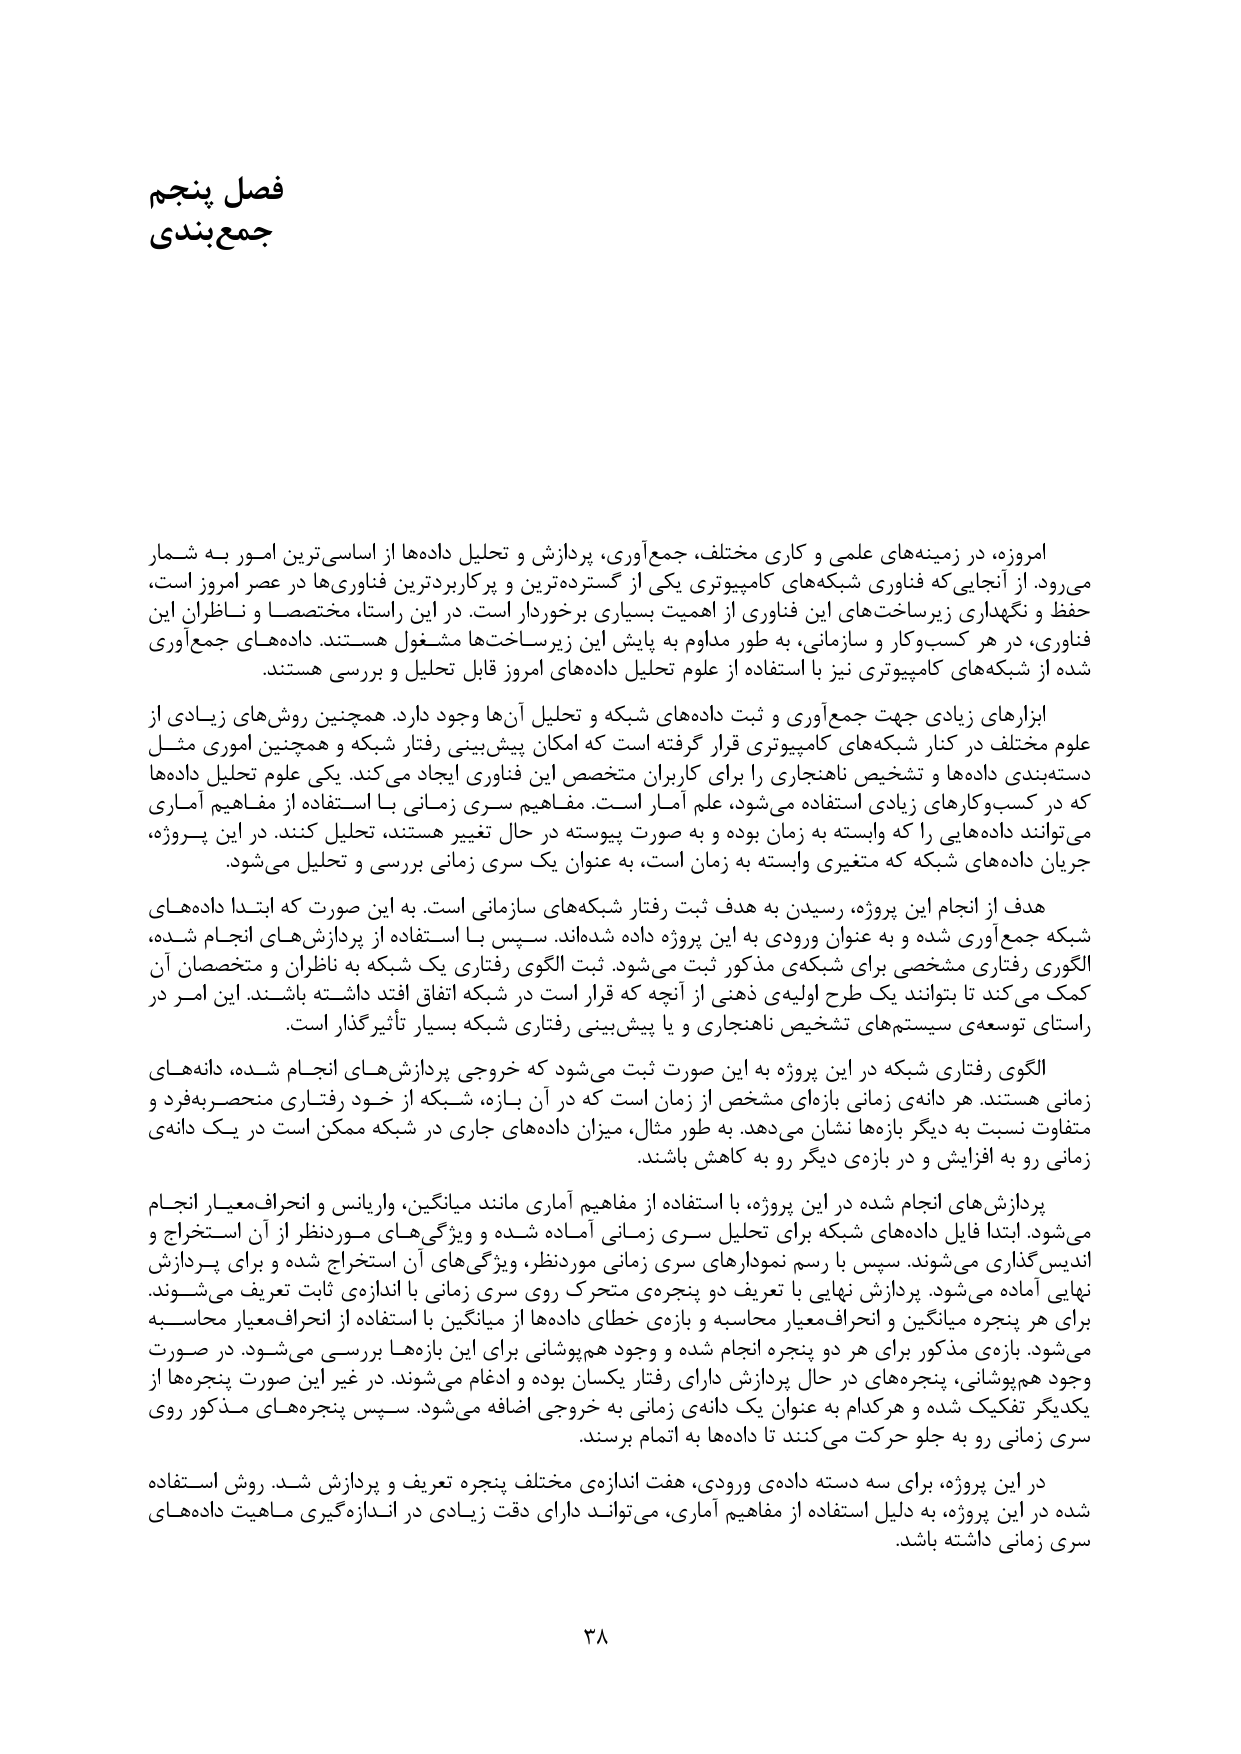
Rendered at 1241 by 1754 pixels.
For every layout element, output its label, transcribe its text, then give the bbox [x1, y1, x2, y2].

subtitle فصل پنجم جمع‌بندی [147, 175, 1090, 253]
text امروزه، در زمینه‌های علمی و کاری مختلف، جمع‌آوری، پردازش و تحلیل داده‌ها از اساسی‌ترین امور به شمار می‌رود. از آنجایی‌‌که فناوری شبکه‌های کامپیوتری یکی از گسترده‌ترین و پرکاربردترین فناوری‌ها در عصر امروز است، حفظ و نگهداری زیرساخت‌های این فناوری از اهمیت بسیاری برخوردار است. در این راستا، مختصصا و ناظران این فناوری، در هر کسب‌وکار و سازمانی، به طور مداوم به پایش این زیرساخت‌ها مشغول هستند. داده‌های جمع‌آوری شده از شبکه‌های کامپیوتری نیز با استفاده از علوم تحلیل داده‌های امروز قابل تحلیل و بررسی هستند. [147, 541, 1090, 685]
text پردازش‌های انجام شده در این پروژه، با استفاده از مفاهیم آماری مانند میانگین، واریانس و انحراف‌معیار انجام می‌شود. ابتدا فایل داده‌های شبکه برای تحلیل سری زمانی آماده شده و ویژگی‌های موردنظر از آن استخراج و اندیس‌گذاری می‌شوند. سپس با رسم نمودارهای سری زمانی موردنظر، ویژگی‌های آن استخراج شده و برای پردازش نهایی آماده می‌شود. پردازش نهایی با تعریف دو پنجره‌ی متحرک روی سری زمانی با اندازه‌ی ثابت تعریف می‌شوند. برای هر پنجره میانگین و انحراف‌معیار محاسبه و بازه‌ی خطای داده‌ها از میانگین با استفاده از انحراف‌معیار محاسبه می‌شود. بازه‌ی مذکور برای هر دو پنجره انجام شده و وجود هم‌پوشانی برای این بازه‌ها بررسی می‌شود. در صورت وجود هم‌پوشانی، پنجره‌های در حال پردازش دارای رفتار یکسان بوده و ادغام می‌شوند. در غیر این صورت پنجره‌ها از یکدیگر تفکیک شده و هرکدام به عنوان یک دانه‌ی زمانی به خروجی اضافه می‌شود. سپس پنجره‌های مذکور روی سری زمانی رو به جلو حرکت می‌کنند تا داده‌ها به اتمام برسند. [147, 1191, 1090, 1452]
text ابزارهای زیادی جهت جمع‌آوری و ثبت داده‌های شبکه و تحلیل آن‌ها وجود دارد. همچنین روش‌های زیادی از علوم مختلف در کنار شبکه‌های کامپیوتری قرار گرفته است که امکان پیش‌بینی رفتار شبکه و همچنین اموری مثل دسته‌بندی داده‌ها و تشخیص ناهنجاری را برای کاربران متخصص این فناوری ایجاد می‌کند. یکی علوم تحلیل داده‌ها که در کسب‌وکارهای زیادی استفاده می‌شود، علم آمار است. مفاهیم سری زمانی با استفاده از مفاهیم آماری می‌توانند داده‌هایی را که وابسته به زمان بوده و به صورت پیوسته در حال تغییر هستند، تحلیل کنند. در این پروژه، جریان داده‌های شبکه که متغیری وابسته به زمان است، به عنوان یک سری زمانی بررسی و تحلیل می‌شود. [147, 704, 1090, 877]
text الگوی رفتاری شبکه در این پروژه به این صورت ثبت می‌شود که خروجی پردازش‌های انجام شده، دانه‌های زمانی هستند. هر دانه‌ی زمانی بازه‌ای مشخص از زمان است که در آن بازه، شبکه از خود رفتاری منحصر‌به‌فرد و متفاوت نسبت به دیگر بازه‌ها نشان می‌دهد. به طور مثال، میزان داده‌های جاری در شبکه ممکن است در یک دانه‌ی زمانی رو به افزایش و در بازه‌ی دیگر رو به کاهش باشند. [147, 1058, 1090, 1172]
text در این پروژه، برای سه دسته داده‌ی ورودی، هفت اندازه‌ي مختلف پنجره تعریف و پردازش شد. روش استفاده شده در این پروژه، به دلیل استفاده از مفاهیم آماری، می‌تواند دارای دقت زیادی در اندازه‌گیری ماهیت داده‌های سری زمانی داشته باشد. [147, 1470, 1090, 1556]
text هدف از انجام این پروژه، رسیدن به هدف ثبت رفتار شبکه‌های سازمانی است. به این صورت که ابتدا داده‌های شبکه جمع‌آوری شده و به عنوان ورودی به این پروژه داده شده‌اند. سپس با استفاده از پردازش‌های انجام شده، الگوری رفتاری مشخصی برای شبکه‌ی مذکور ثبت می‌شود. ثبت الگوی رفتاری یک شبکه به ناظران و متخصصان آن کمک می‌کند تا بتوانند یک طرح اولیه‌ی ذهنی از آنچه که قرار است در شبکه اتفاق افتد داشته باشند. این امر در راستای توسعه‌ی سیستم‌های تشخیص ناهنجاری و یا پیش‌بینی رفتاری شبکه بسیار تأثیرگذار است. [147, 895, 1090, 1039]
